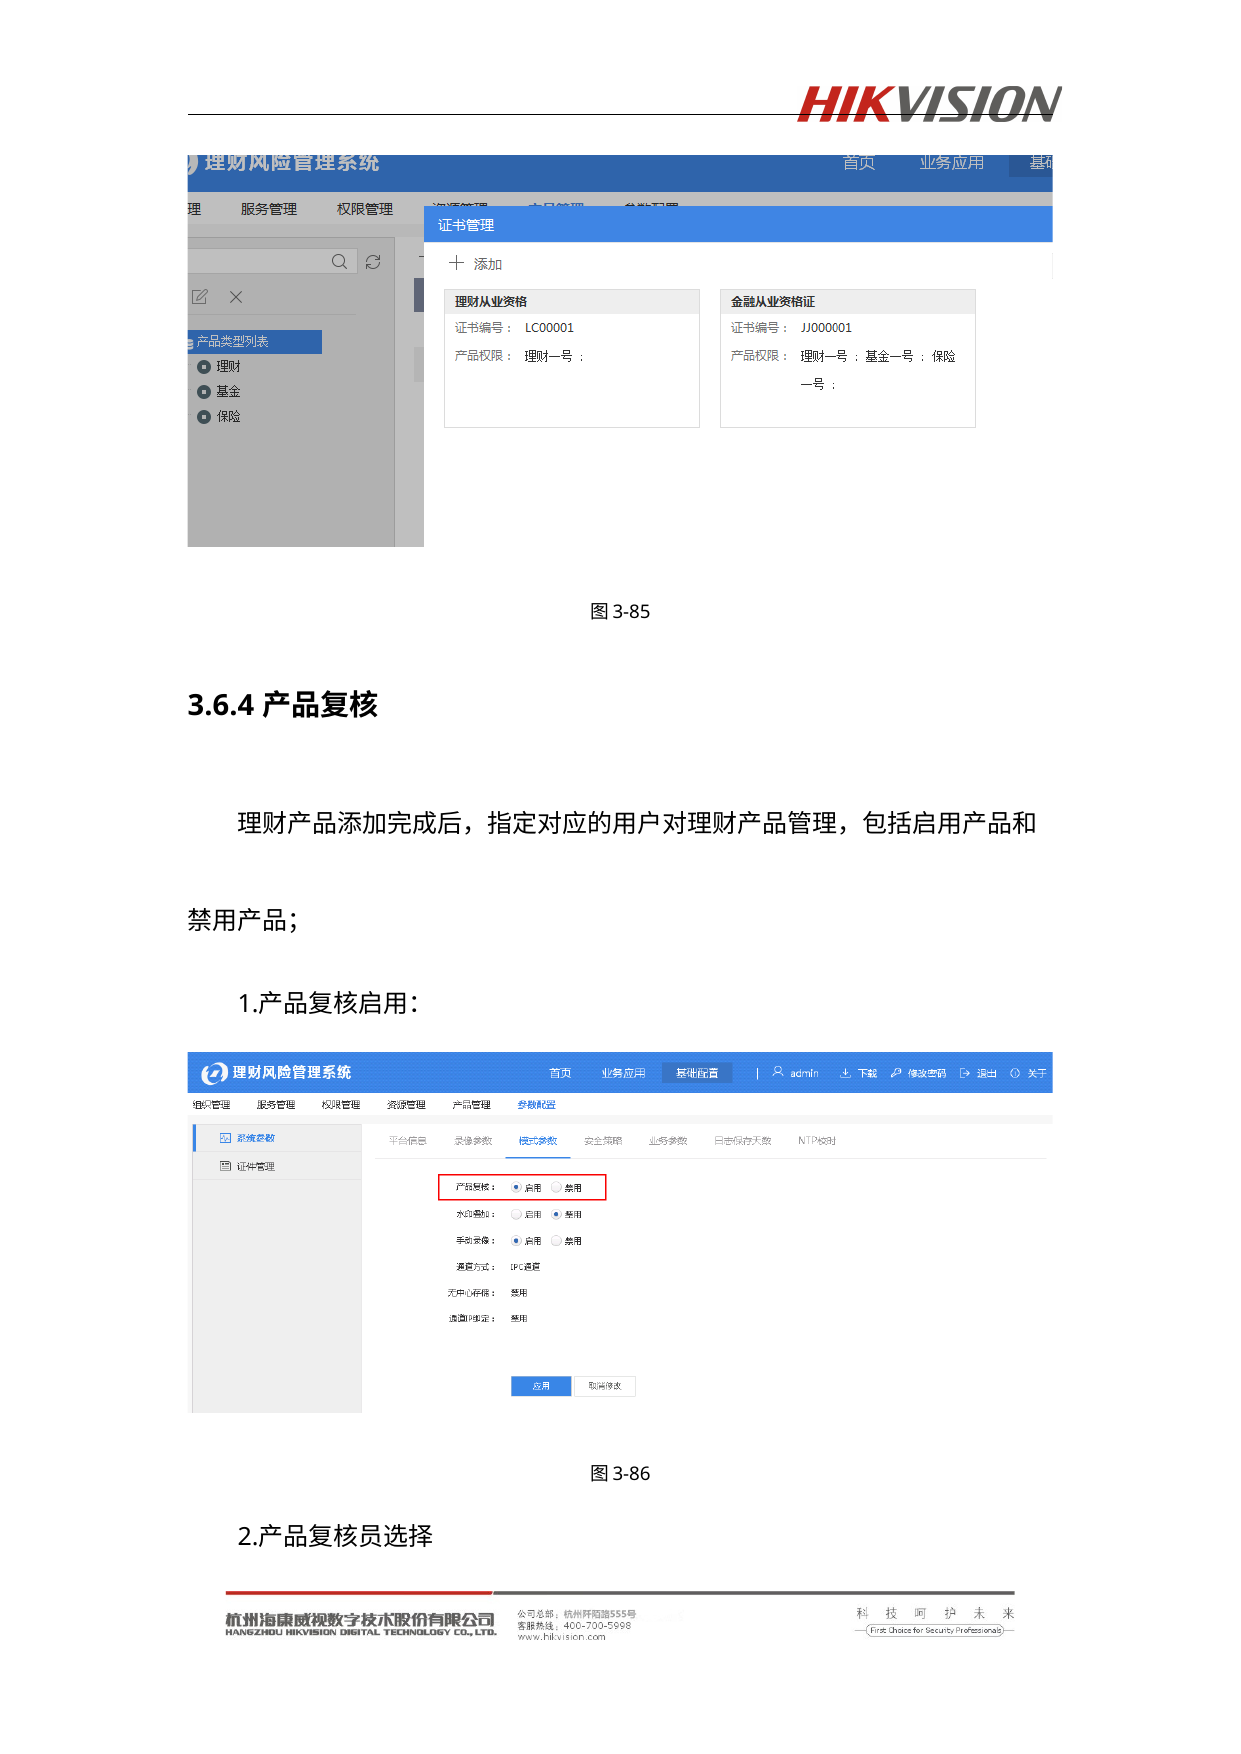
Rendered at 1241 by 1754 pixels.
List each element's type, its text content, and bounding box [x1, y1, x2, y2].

text 1.产品复核启用： [187, 969, 1053, 1034]
picture [225, 1591, 1015, 1640]
text 理财产品添加完成后，指定对应的用户对理财产品管理，包括启用产品和禁用产品； [187, 789, 1053, 951]
picture [797, 86, 1063, 122]
text 2.产品复核员选择 [187, 1502, 1053, 1567]
text 图3-85 [187, 547, 1053, 627]
subtitle 3.6.4 产品复核 [187, 670, 1053, 735]
picture [187, 155, 1053, 547]
text 图3-86 [187, 1456, 1053, 1488]
picture [187, 1052, 1053, 1413]
